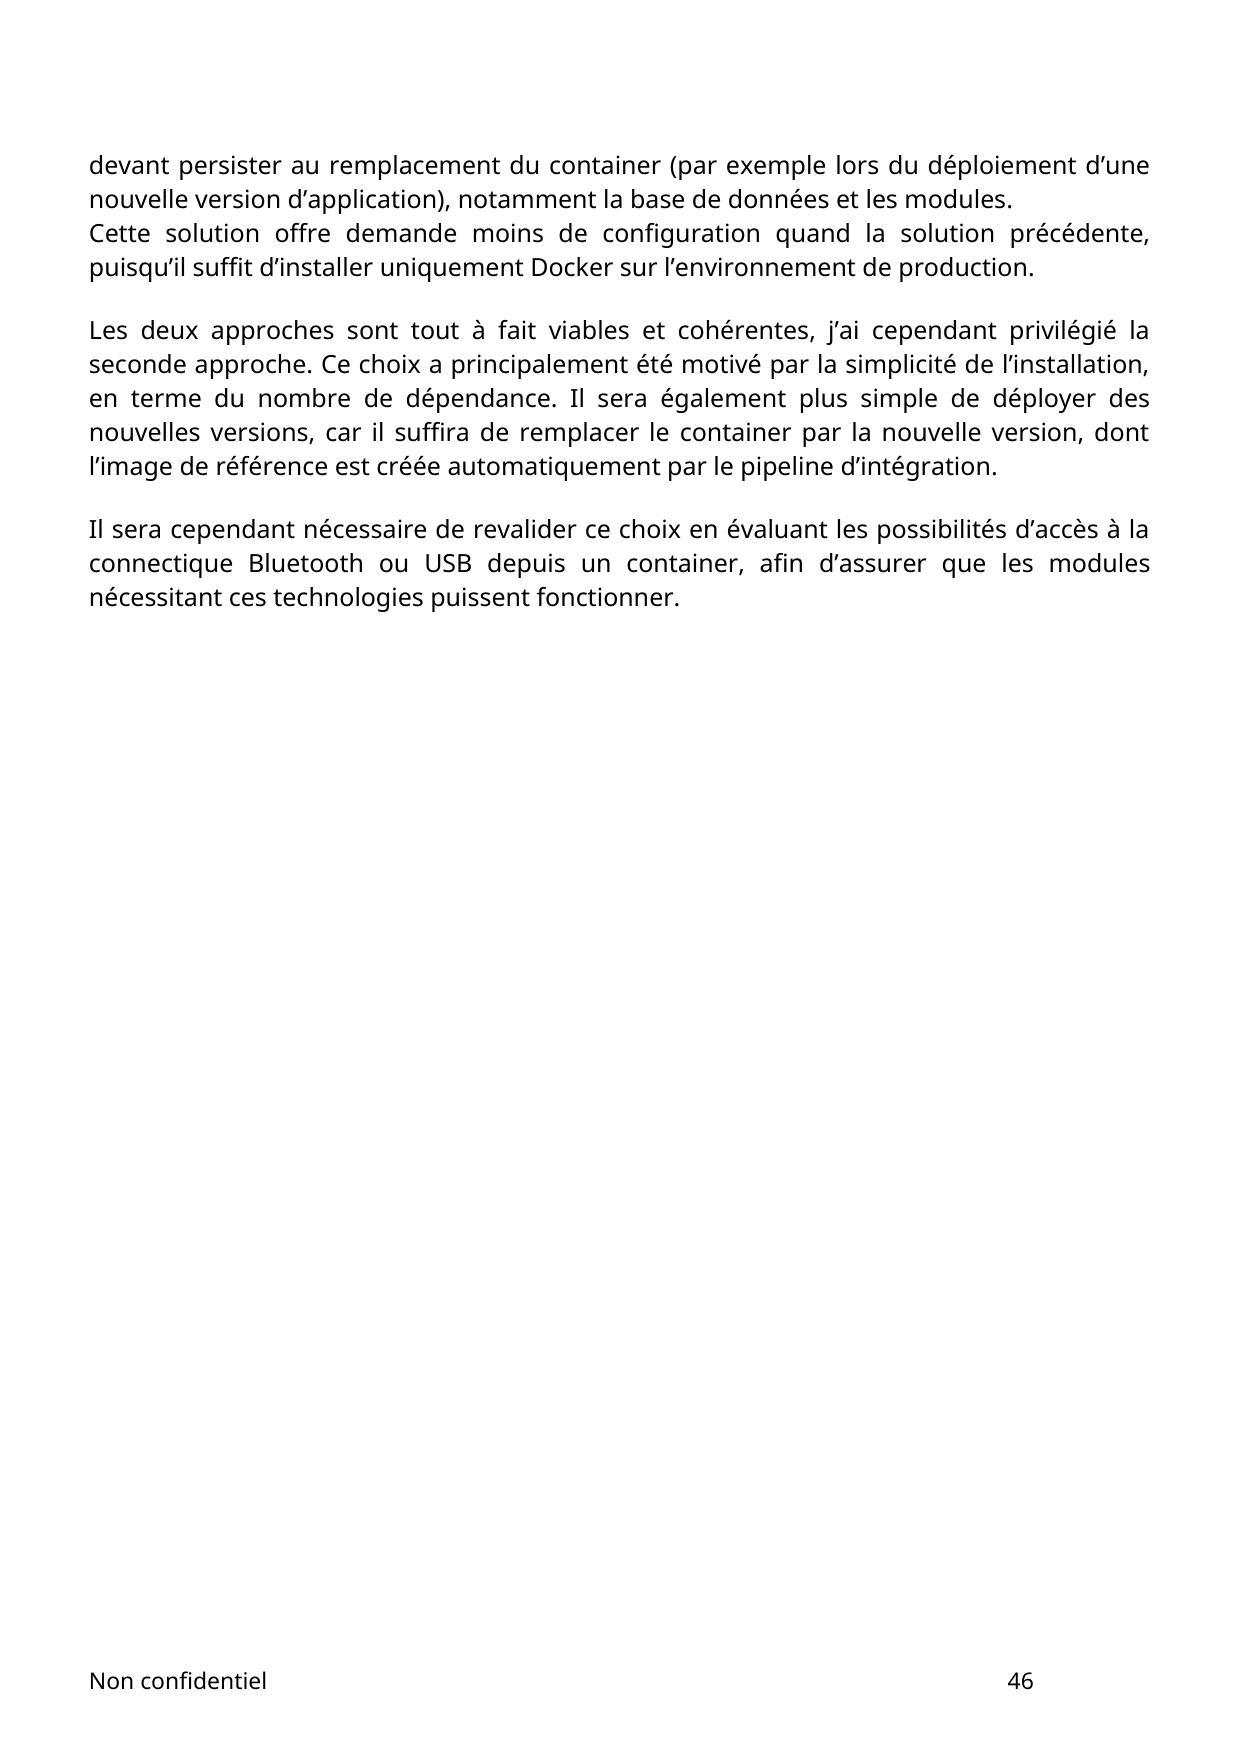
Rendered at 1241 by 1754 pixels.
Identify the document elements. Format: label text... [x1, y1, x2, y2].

text Il sera cependant nécessaire de revalider ce choix en évaluant les possibilités d’accès à la connectique Bluetooth ou USB depuis un container, afin d’assurer que les modules nécessitant ces technologies puissent fonctionner. [89, 512, 1152, 614]
text Cette solution offre demande moins de configuration quand la solution précédente, puisqu’il suffit d’installer uniquement Docker sur l’environnement de production. [89, 216, 1152, 284]
text Les deux approches sont tout à fait viables et cohérentes, j’ai cependant privilégié la seconde approche. Ce choix a principalement été motivé par la simplicité de l’installation, en terme du nombre de dépendance. Il sera également plus simple de déployer des nouvelles versions, car il suffira de remplacer le container par la nouvelle version, dont l’image de référence est créée automatiquement par le pipeline d’intégration. [89, 313, 1152, 483]
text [89, 148, 1152, 216]
